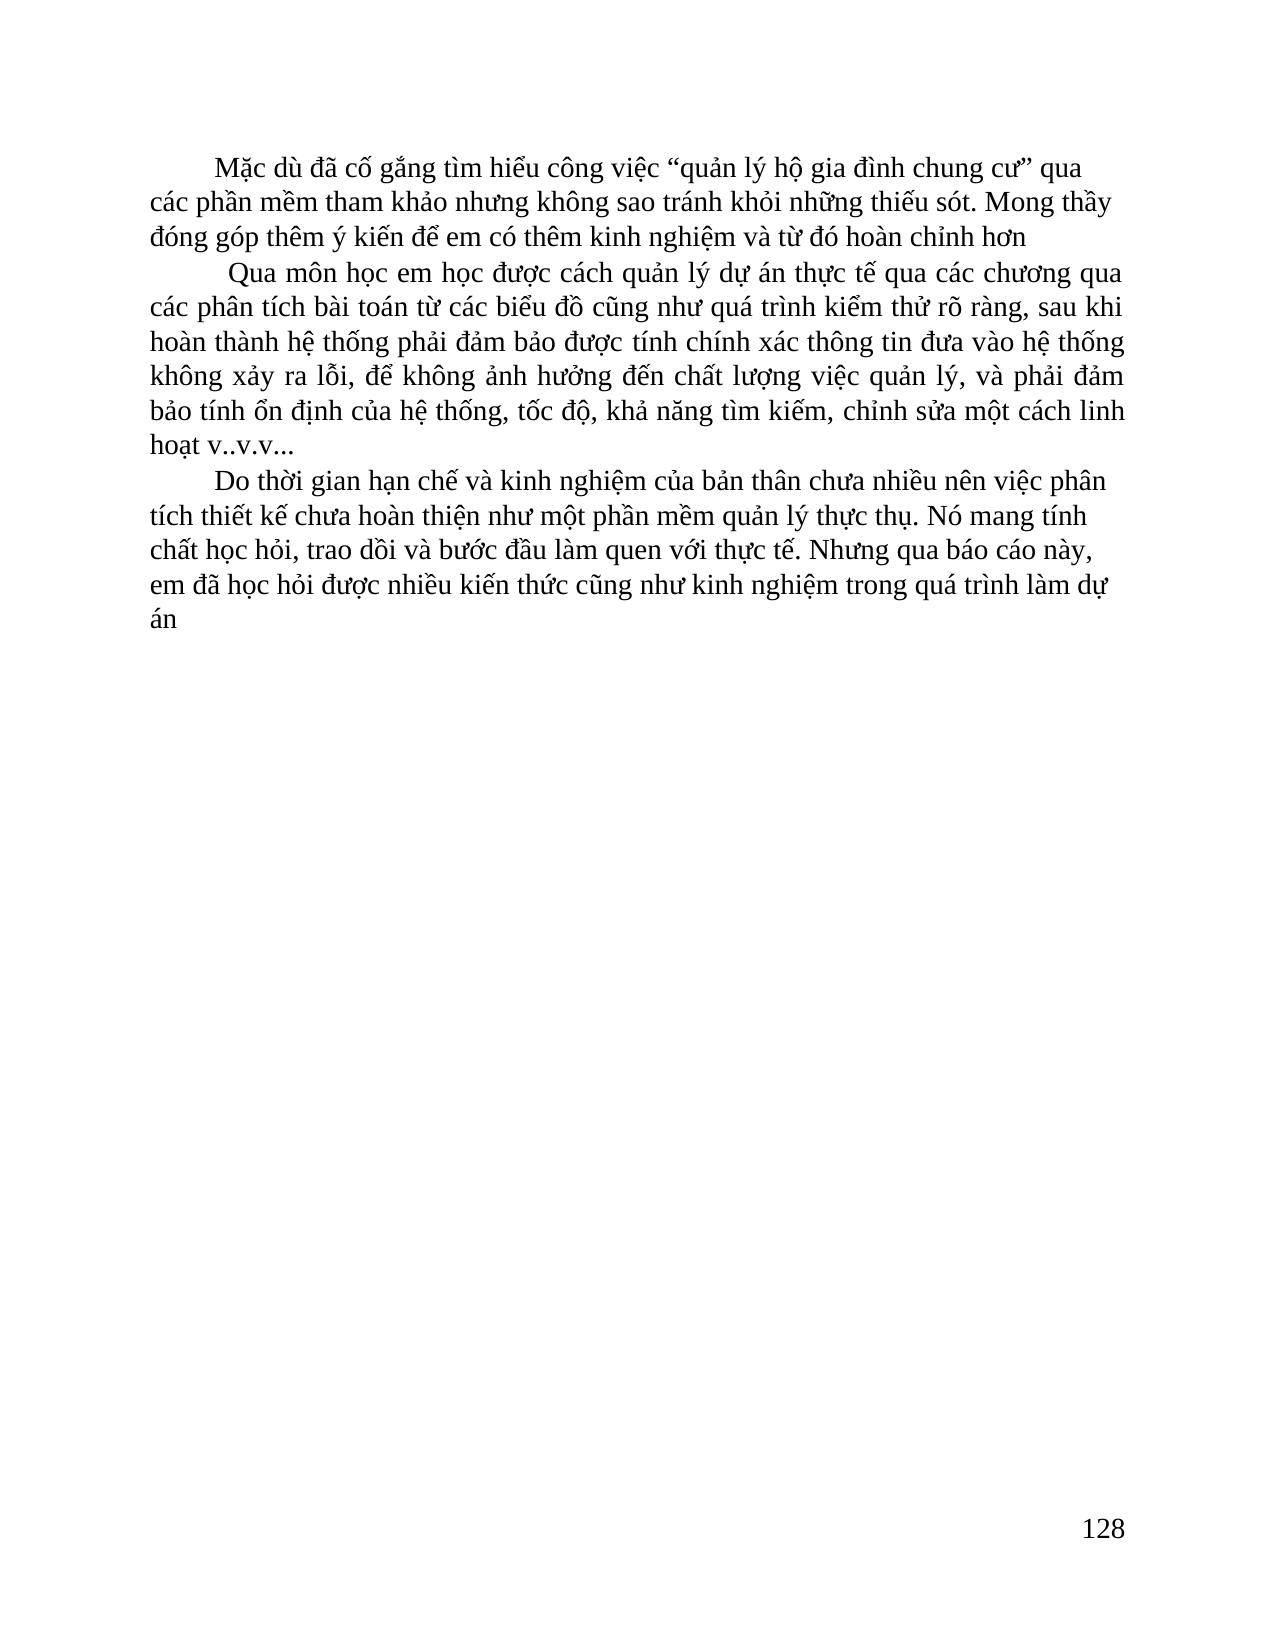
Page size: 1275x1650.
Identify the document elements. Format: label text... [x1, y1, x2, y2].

text Qua môn học em học được cách quản lý dự án thực tế qua các chương qua các phân tích bài toán từ các biểu đồ cũng như quá trình kiểm thử rõ ràng, sau khi hoàn thành hệ thống phải đảm bảo được tính chính xác thông tin đưa vào hệ thống không xảy ra lỗi, để không ảnh hưởng đến chất lượng việc quản lý, và phải đảm bảo tính ổn định của hệ thống, tốc độ, khả năng tìm kiếm, chỉnh sửa một cách linh hoạt v..v.v... [148, 255, 1125, 461]
text Do thời gian hạn chế và kinh nghiệm của bản thân chưa nhiều nên việc phân tích thiết kế chưa hoàn thiện như một phần mềm quản lý thực thụ. Nó mang tính chất học hỏi, trao dồi và bước đầu làm quen với thực tế. Nhưng qua báo cáo này, em đã học hỏi được nhiều kiến thức cũng như kinh nghiệm trong quá trình làm dự án [148, 463, 1125, 635]
text Mặc dù đã cố gắng tìm hiểu công việc “quản lý hộ gia đình chung cư” qua các phần mềm tham khảo nhưng không sao tránh khỏi những thiếu sót. Mong thầy đóng góp thêm ý kiến để em có thêm kinh nghiệm và từ đó hoàn chỉnh hơn [148, 150, 1125, 252]
